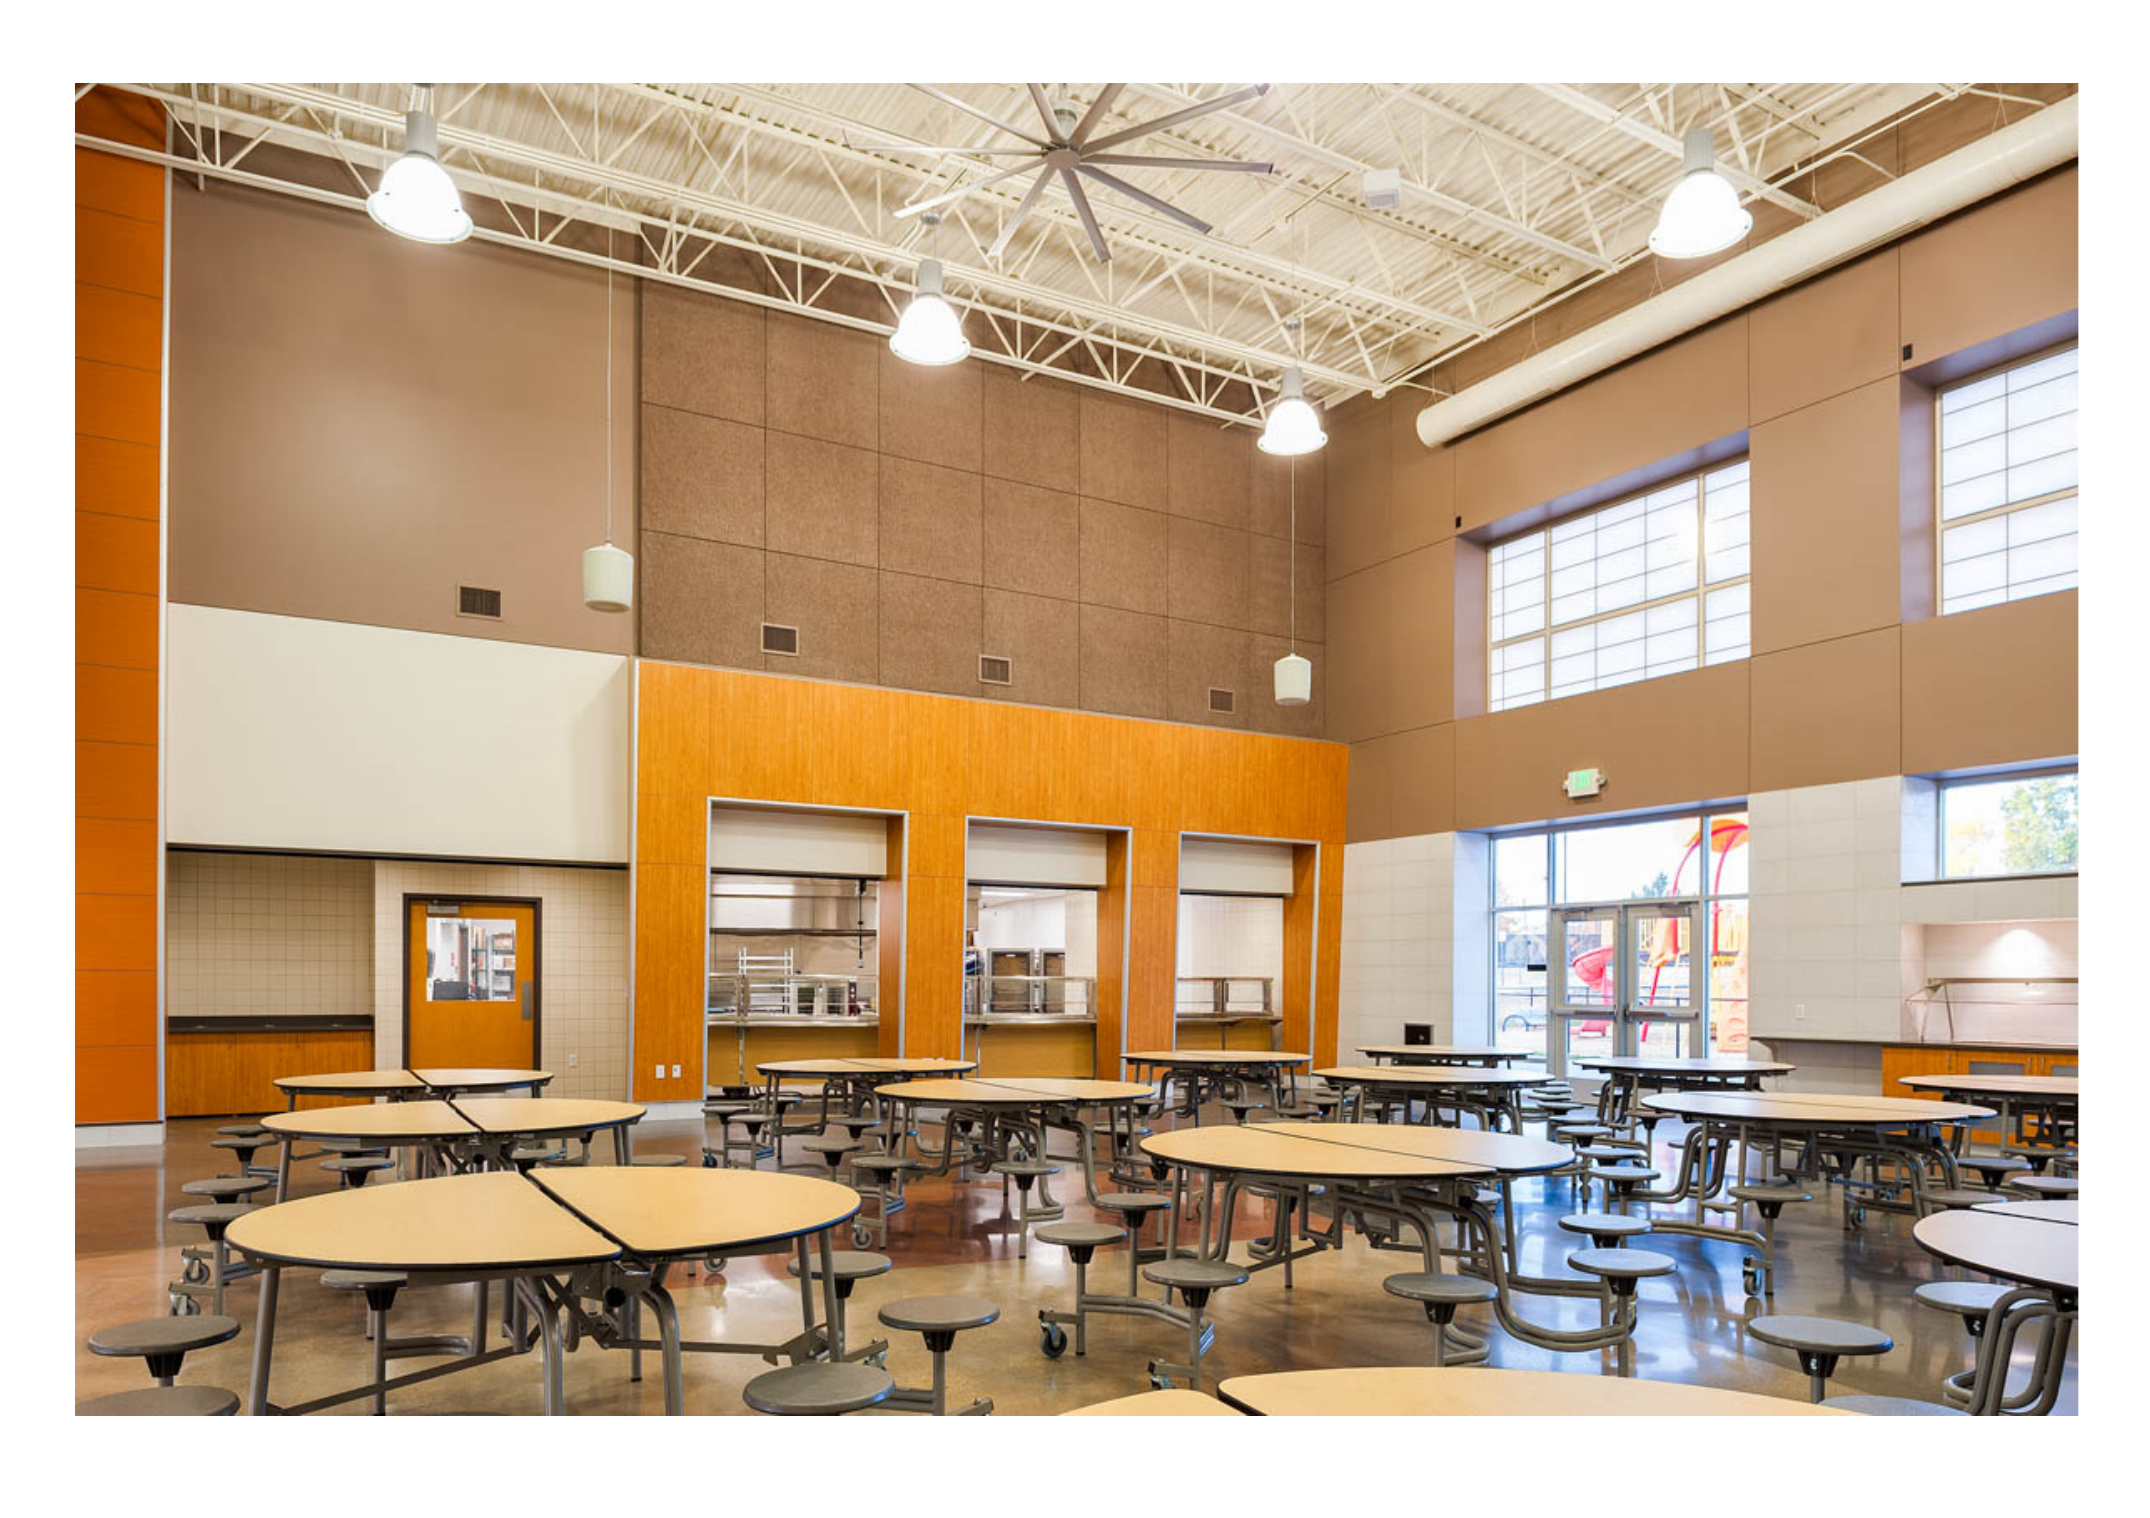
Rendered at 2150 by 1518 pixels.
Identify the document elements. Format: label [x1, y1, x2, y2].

picture [75, 83, 2079, 1416]
